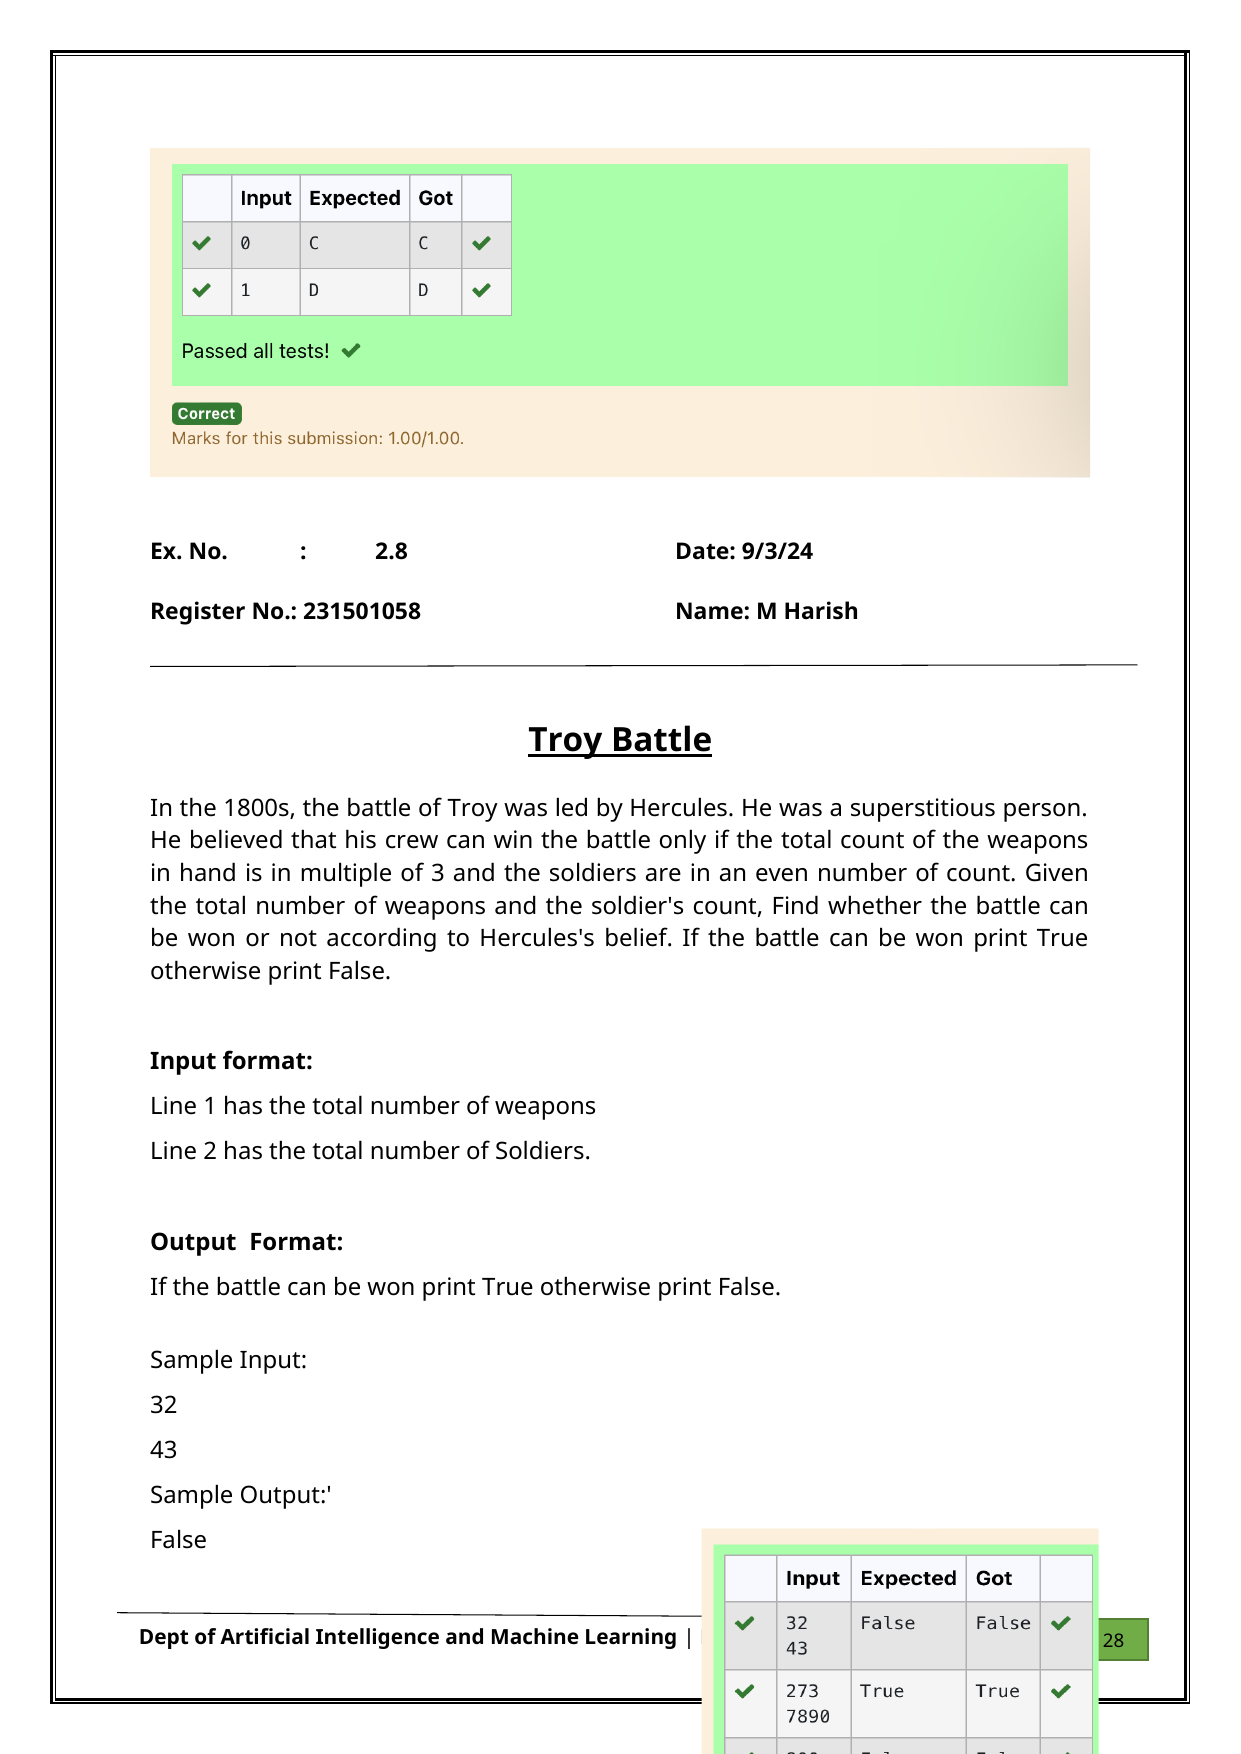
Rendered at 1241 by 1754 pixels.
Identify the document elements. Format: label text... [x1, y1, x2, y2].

text Line 1 has the total number of weapons [150, 1089, 1090, 1122]
text In the 1800s, the battle of Troy was led by Hercules. He was a superstitious person. He believed that his crew can win the battle only if the total count of the weapons in hand is in multiple of 3 and the soldiers are in an even number of count. Given the total number of weapons and the soldier's count, Find whether the battle can be won or not according to Hercules's belief. If the battle can be won print True otherwise print False. [150, 791, 1090, 986]
text 32 [150, 1388, 1090, 1420]
text Sample Input: [150, 1342, 1090, 1375]
text False [150, 1523, 701, 1556]
text Ex. No. : 2.8 Date: 9/3/24 [150, 535, 1090, 566]
text 43 [150, 1433, 1090, 1465]
text Output Format: [150, 1224, 1090, 1257]
text If the battle can be won print True otherwise print False. [150, 1269, 1090, 1330]
text Sample Output:' [150, 1478, 1090, 1510]
text Troy Battle [150, 716, 1090, 761]
text Input format: [150, 1044, 1090, 1076]
text Register No.: 231501058 Name: M Harish [150, 595, 1090, 626]
text Line 2 has the total number of Soldiers. [150, 1134, 1090, 1167]
picture [701, 1523, 1099, 1754]
picture [150, 147, 1091, 478]
